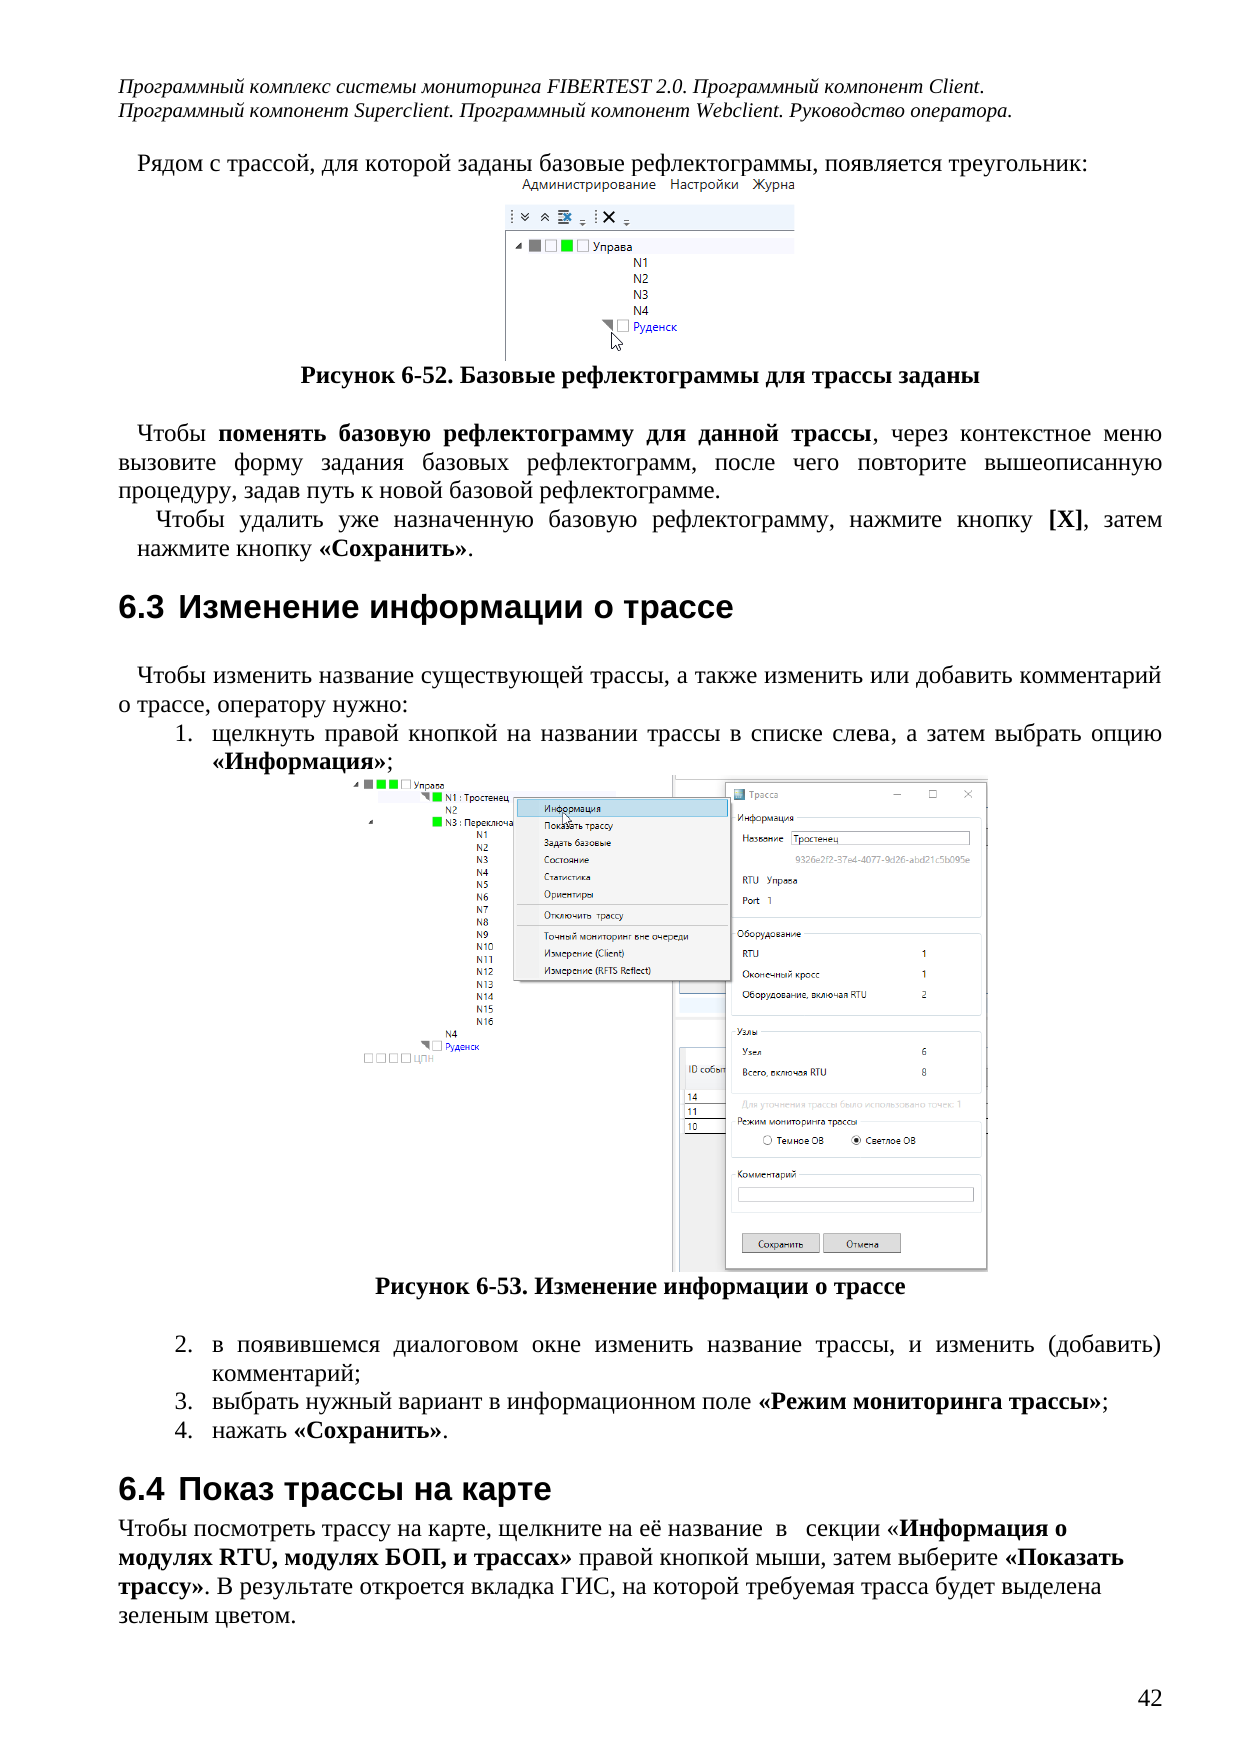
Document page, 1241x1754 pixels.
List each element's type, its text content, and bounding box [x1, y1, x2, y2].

text Чтобы посмотреть трассу на карте, щелкните на eё название в секции «Информация о модулях RTU, модулях БОП, и трассах» правой кнопкой мыши, затем выберите «Показать трассу». В результате откроется вкладка ГИС, на которой требуемая трасса будет выделена зеленым цветом. [118, 1513, 1162, 1628]
list выбрать нужный вариант в информационном поле «Режим мониторинга трассы»; [174, 1386, 1162, 1415]
text Чтобы изменить название существующей трассы, а также изменить или добавить комментарий о трассе, оператору нужно: [118, 660, 1162, 718]
picture [505, 176, 795, 361]
subtitle Показ трассы на карте [118, 1469, 1162, 1507]
list в появившемся диалоговом окне изменить название трассы, и изменить (добавить) комментарий; [174, 1329, 1162, 1386]
text Чтобы поменять базовую рефлектограмму для данной трассы, через контекстное меню вызовите форму задания базовых рефлектограмм, после чего повторите вышеописанную процедуру, задав путь к новой базовой рефлектограмме. [118, 418, 1162, 504]
subtitle Изменение информации о трассе [118, 587, 1162, 625]
text Чтобы удалить уже назначенную базовую рефлектограмму, нажмите кнопку [Х], затем нажмите кнопку «Сохранить». [137, 504, 1162, 562]
picture [348, 775, 988, 1272]
text Рядом с трассой, для которой заданы базовые рефлектограммы, появляется треугольник: [118, 148, 1162, 176]
list нажать «Сохранить». [174, 1415, 1162, 1444]
list щелкнуть правой кнопкой на названии трассы в списке слева, а затем выбрать опцию «Информация»; [174, 718, 1162, 775]
